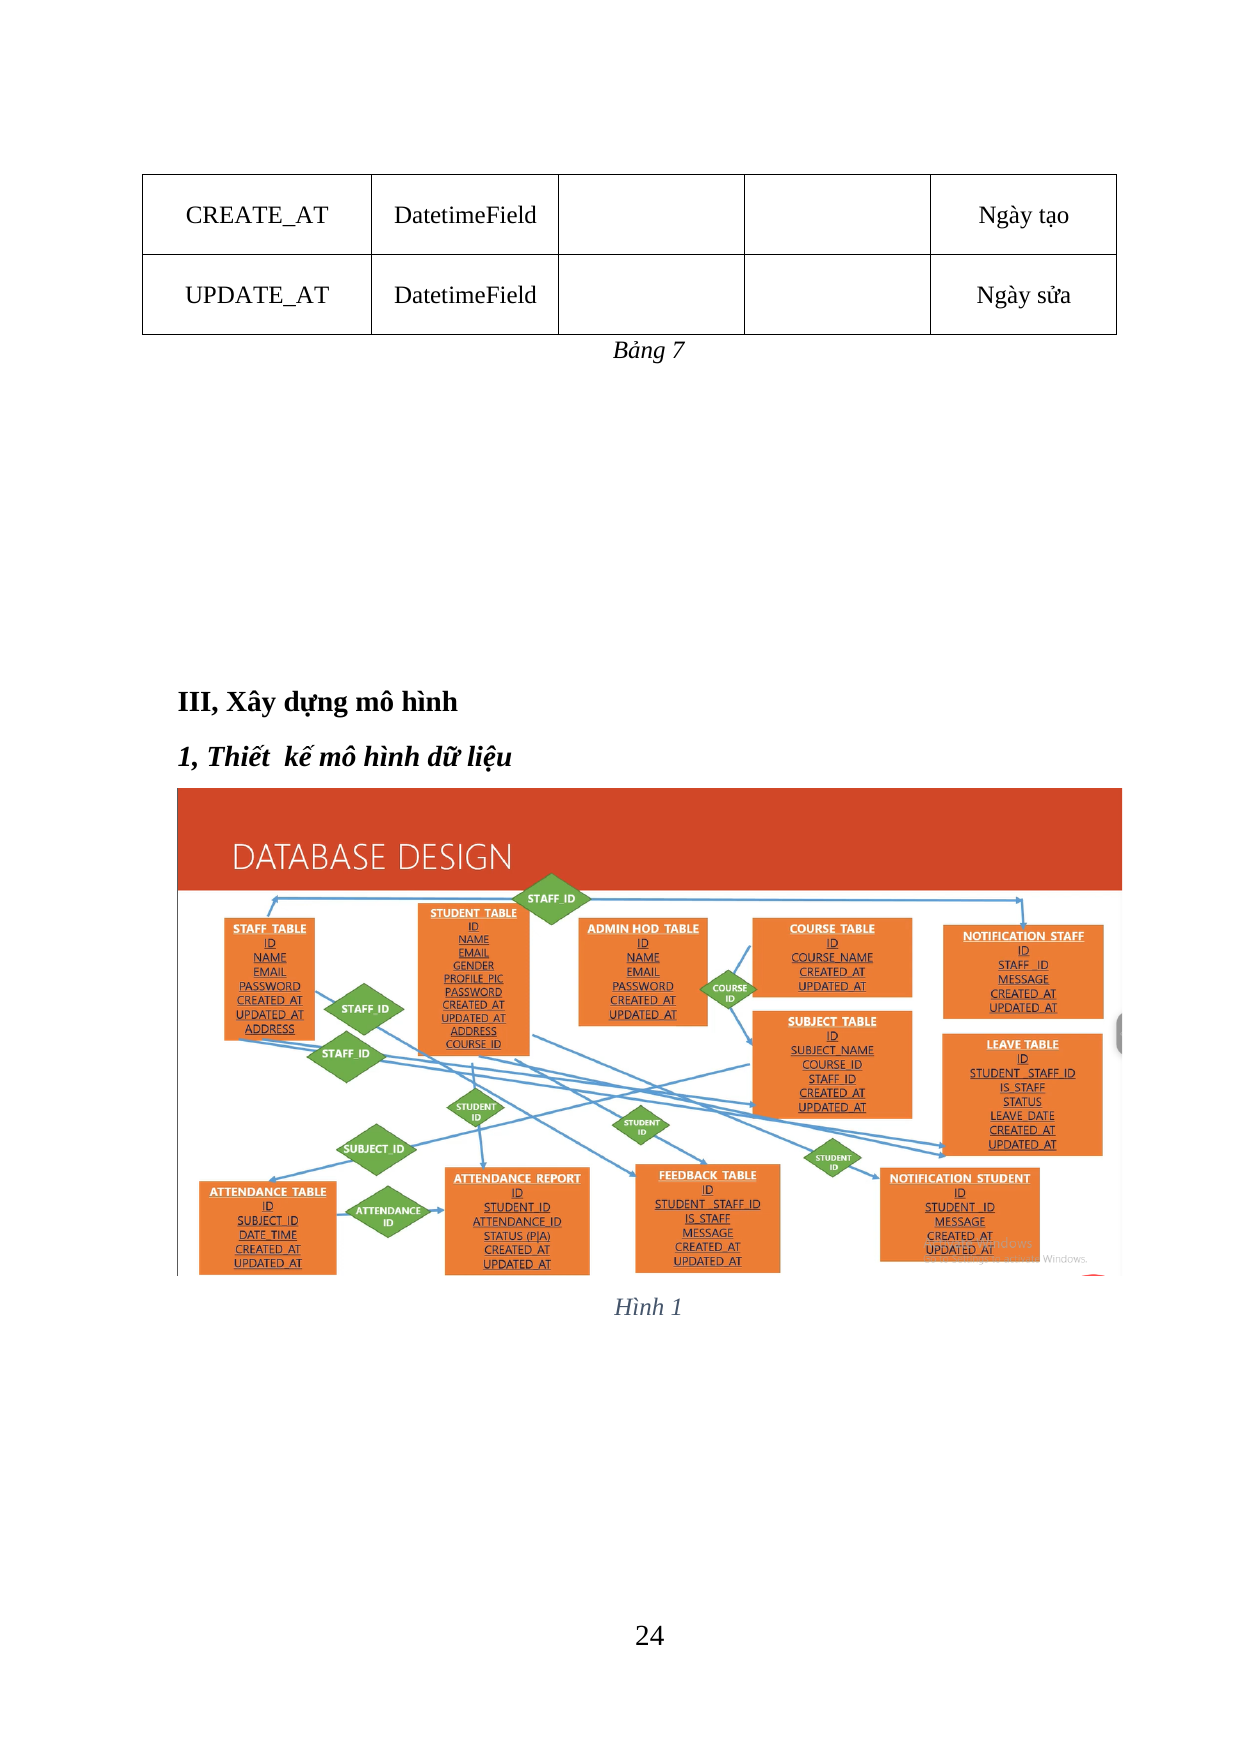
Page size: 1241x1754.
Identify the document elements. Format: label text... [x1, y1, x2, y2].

table_cell CREATE_AT [143, 175, 371, 254]
table_cell Ngày sửa [931, 255, 1116, 334]
table_cell DatetimeField [372, 175, 558, 254]
table_cell Ngày tạo [931, 175, 1116, 254]
table_cell [745, 255, 930, 334]
text Hình 1 [177, 1292, 1122, 1321]
table_cell DatetimeField [372, 255, 558, 334]
text Bảng 7 [177, 335, 1122, 364]
picture [177, 788, 1123, 1276]
subtitle 1, Thiết kế mô hình dữ liệu [177, 739, 1122, 772]
subtitle III, Xây dựng mô hình [177, 684, 1122, 718]
table_cell [559, 175, 744, 254]
table_cell UPDATE_AT [143, 255, 371, 334]
table_cell [559, 255, 744, 334]
table_cell [745, 175, 930, 254]
